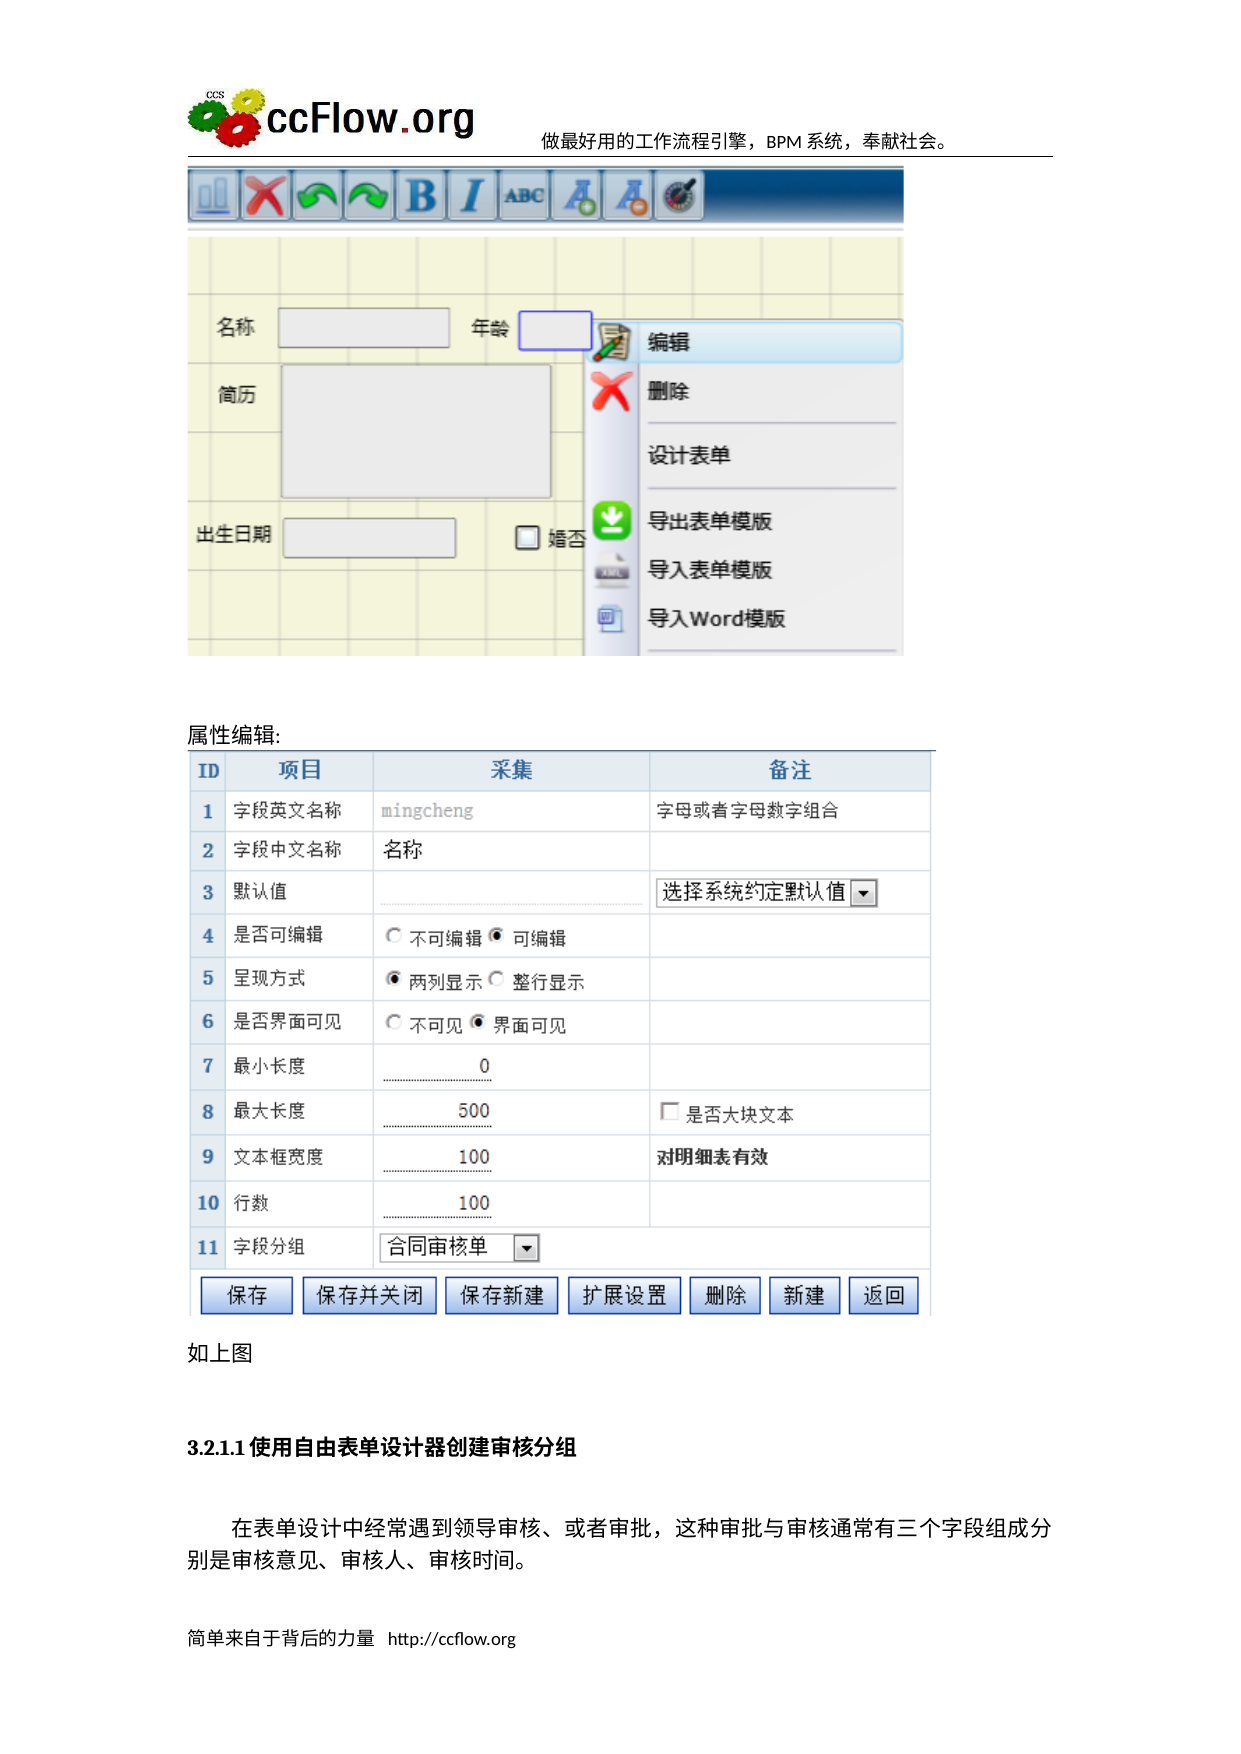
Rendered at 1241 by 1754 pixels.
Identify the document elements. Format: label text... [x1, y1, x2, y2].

picture [187, 88, 478, 149]
subtitle 3.2.1.1使用自由表单设计器创建审核分组 [187, 1430, 1053, 1462]
text 在表单设计中经常遇到领导审核、或者审批，这种审批与审核通常有三个字段组成分别是审核意见、审核人、审核时间。 [187, 1510, 1053, 1575]
text 如上图 [187, 1336, 1053, 1368]
text 属性编辑: [187, 718, 1053, 751]
picture [187, 165, 904, 656]
picture [187, 750, 937, 1316]
